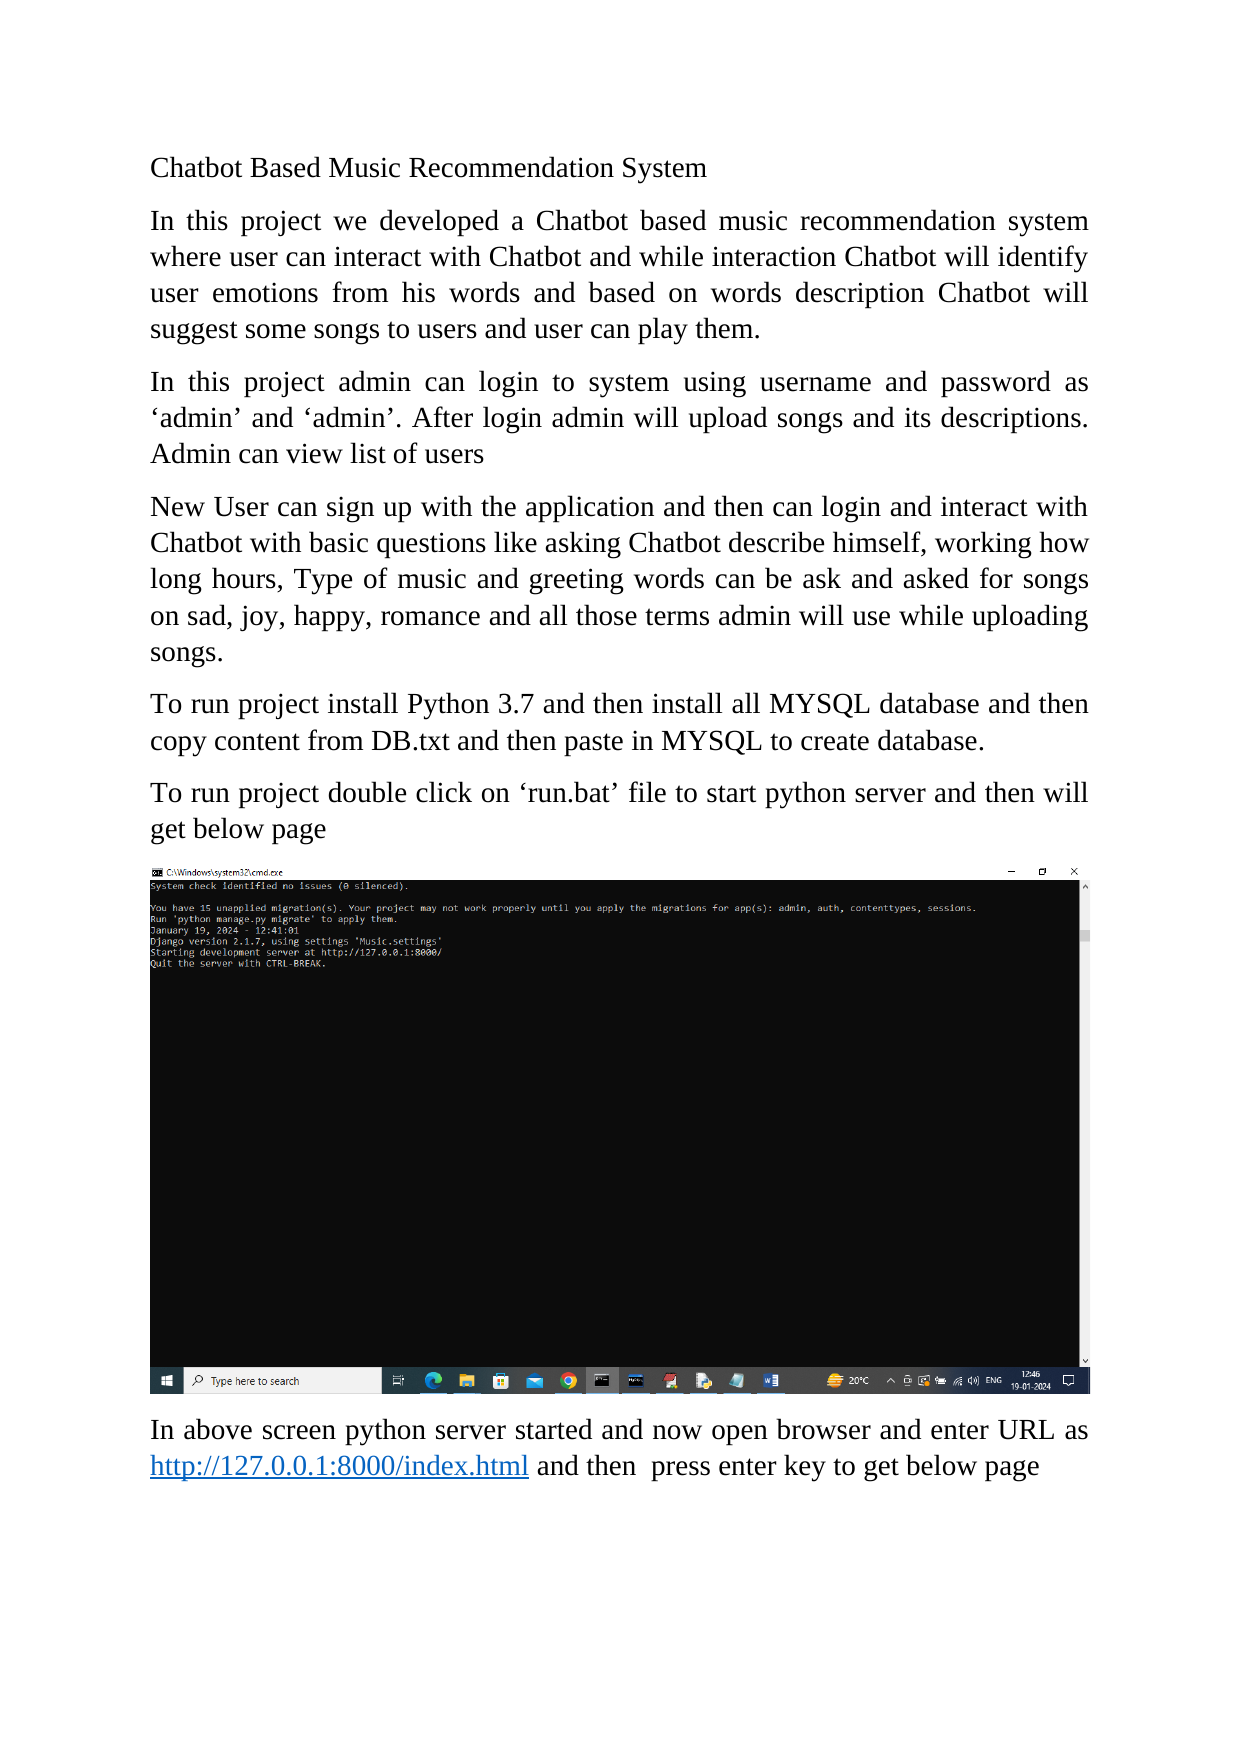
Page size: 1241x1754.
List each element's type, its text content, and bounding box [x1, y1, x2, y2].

text Chatbot Based Music Recommendation System [150, 150, 1090, 183]
text To run project install Python 3.7 and then install all MYSQL database and then copy content from DB.txt and then paste in MYSQL to create database. [150, 687, 1090, 756]
picture [150, 864, 1091, 1394]
text To run project double click on ‘run.bat’ file to start python server and then will get below page [150, 776, 1090, 845]
text In this project admin can login to system using username and password as ‘admin’ and ‘admin’. After login admin will upload songs and its descriptions. Admin can view list of users [150, 364, 1090, 470]
text In above screen python server started and now open browser and enter URL as http://127.0.0.1:8000/index.html and then press enter key to get below page [150, 1412, 1090, 1482]
text In this project we developed a Chatbot based music recommendation system where user can interact with Chatbot and while interaction Chatbot will identify user emotions from his words and based on words description Chatbot will suggest some songs to users and user can play them. [150, 203, 1090, 345]
text New User can sign up with the application and then can login and interact with Chatbot with basic questions like asking Chatbot describe himself, working how long hours, Type of music and greeting words can be ask and asked for songs on sad, joy, happy, romance and all those terms admin will use while uploading songs. [150, 489, 1090, 667]
